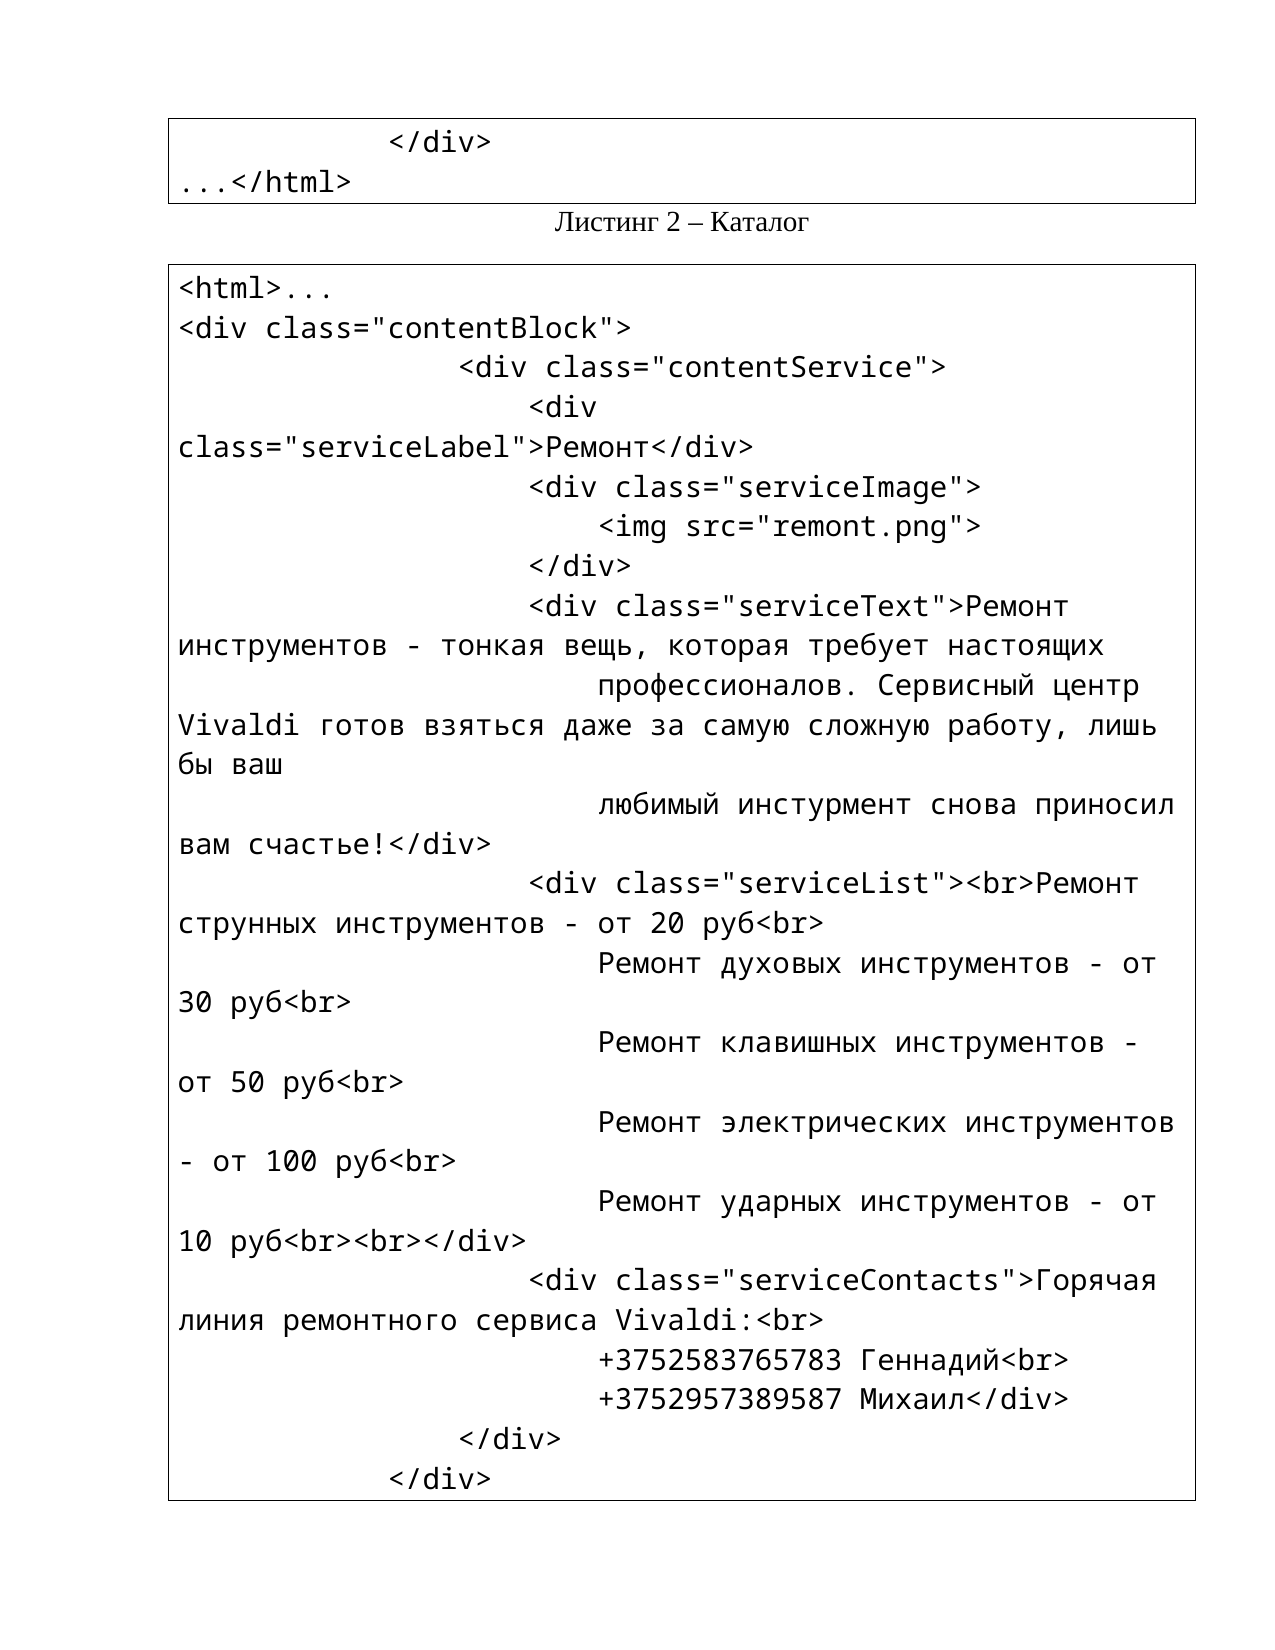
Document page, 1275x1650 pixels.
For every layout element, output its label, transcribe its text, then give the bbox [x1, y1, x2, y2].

text Ремонт духовых инструментов - от 30 руб<br> [177, 942, 1186, 1021]
text <div class="serviceText">Ремонт инструментов - тонкая вещь, которая требует настоящих [177, 585, 1186, 664]
text </div> [169, 119, 1195, 158]
text ...</html> [169, 158, 1195, 203]
text +3752583765783 Геннадий<br> [177, 1339, 1186, 1379]
text <html>... [169, 265, 1195, 307]
text <div class="serviceLabel">Ремонт</div> [177, 386, 1186, 466]
text +3752957389587 Михаил</div> [177, 1379, 1186, 1418]
text </div> [169, 1455, 1195, 1500]
text профессионалов. Сервисный центр Vivaldi готов взяться даже за самую сложную работу, лишь бы ваш [177, 664, 1186, 783]
text </div> [177, 1418, 1186, 1455]
text <div class="contentService"> [177, 347, 1186, 386]
text Листинг 2 – Каталог [177, 204, 1186, 237]
text <div class="contentBlock"> [177, 307, 1186, 347]
text <img src="remont.png"> [177, 506, 1186, 545]
text <div class="serviceContacts">Горячая линия ремонтного сервиса Vivaldi:<br> [177, 1259, 1186, 1339]
text Ремонт ударных инструментов - от 10 руб<br><br></div> [177, 1180, 1186, 1259]
text </div> [177, 545, 1186, 585]
text <div class="serviceImage"> [177, 466, 1186, 506]
text Ремонт клавишных инструментов - от 50 руб<br> [177, 1021, 1186, 1101]
text <div class="serviceList"><br>Ремонт струнных инструментов - от 20 руб<br> [177, 863, 1186, 942]
text Ремонт электрических инструментов - от 100 руб<br> [177, 1101, 1186, 1180]
text любимый инстурмент снова приносил вам счастье!</div> [177, 783, 1186, 863]
